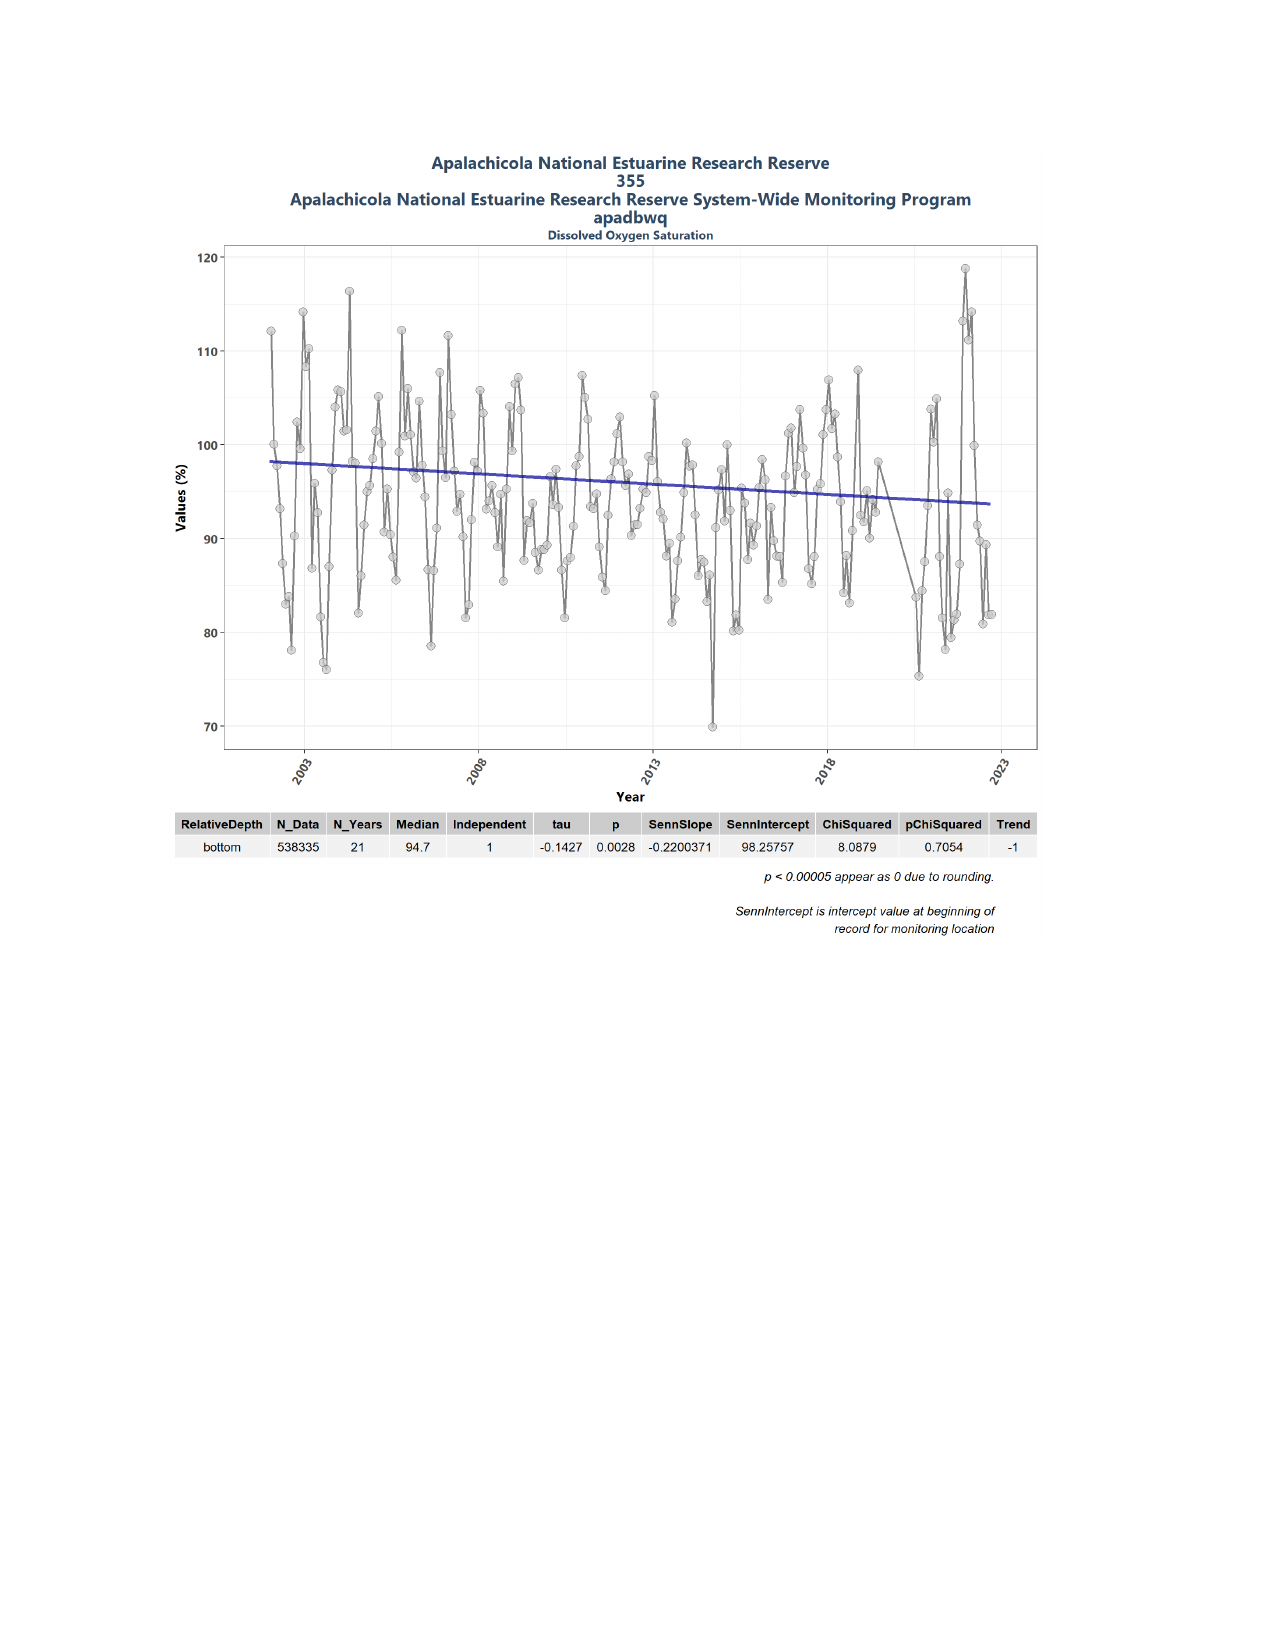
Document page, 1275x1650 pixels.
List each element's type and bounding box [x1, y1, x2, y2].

picture [168, 150, 1044, 938]
